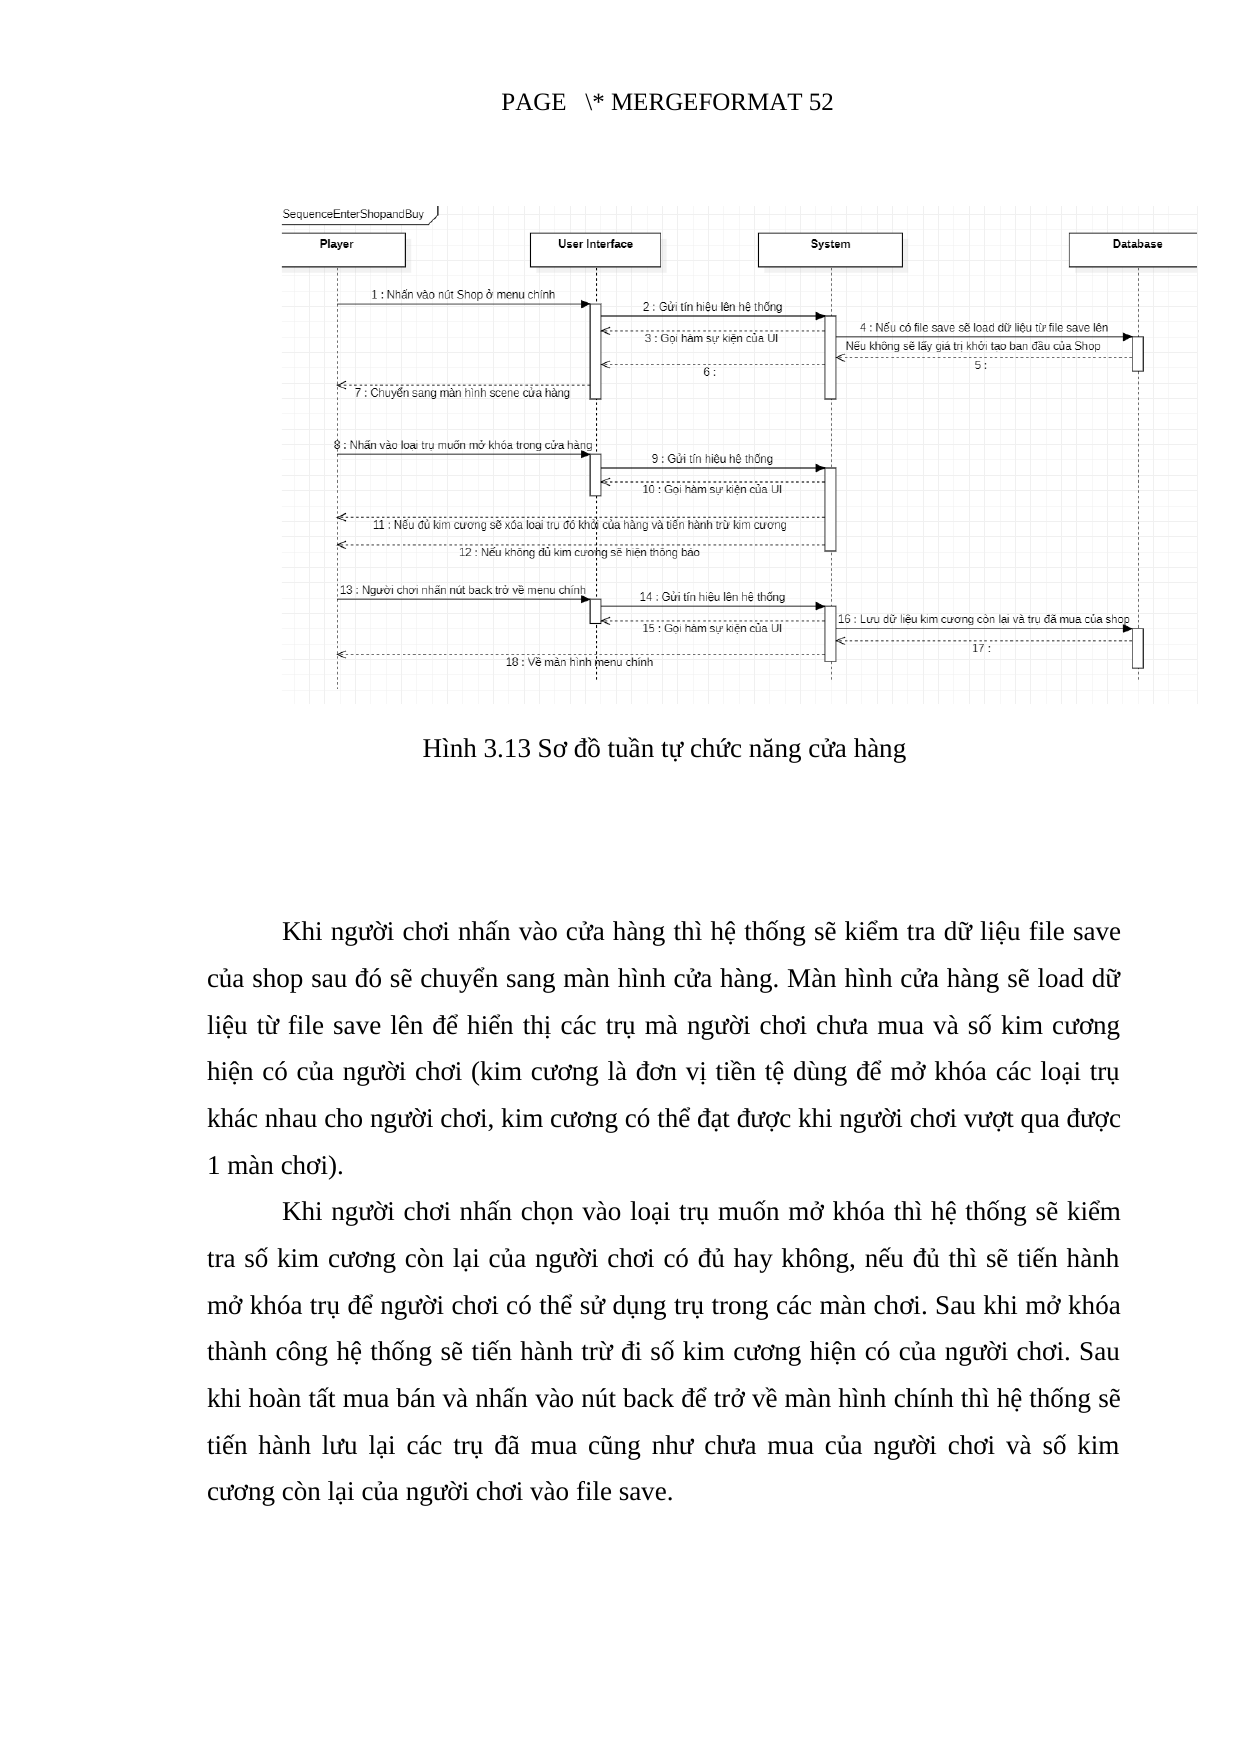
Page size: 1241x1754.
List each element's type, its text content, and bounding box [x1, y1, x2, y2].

picture [281, 206, 1198, 704]
text Khi người chơi nhấn chọn vào loại trụ muốn mở khóa thì hệ thống sẽ kiểm tra số kim cương còn lại của người chơi có đủ hay không, nếu đủ thì sẽ tiến hành mở khóa trụ để người chơi có thể sử dụng trụ trong các màn chơi. Sau khi mở khóa thành công hệ thống sẽ tiến hành trừ đi số kim cương hiện có của người chơi. Sau khi hoàn tất mua bán và nhấn vào nút back để trở về màn hình chính thì hệ thống sẽ tiến hành lưu lại các trụ đã mua cũng như chưa mua của người chơi và số kim cương còn lại của người chơi vào file save. [207, 1196, 1122, 1507]
text Khi người chơi nhấn vào cửa hàng thì hệ thống sẽ kiểm tra dữ liệu file save của shop sau đó sẽ chuyển sang màn hình cửa hàng. Màn hình cửa hàng sẽ load dữ liệu từ file save lên để hiển thị các trụ mà người chơi chưa mua và số kim cương hiện có của người chơi (kim cương là đơn vị tiền tệ dùng để mở khóa các loại trụ khác nhau cho người chơi, kim cương có thể đạt được khi người chơi vượt qua được 1 màn chơi). [207, 916, 1122, 1180]
